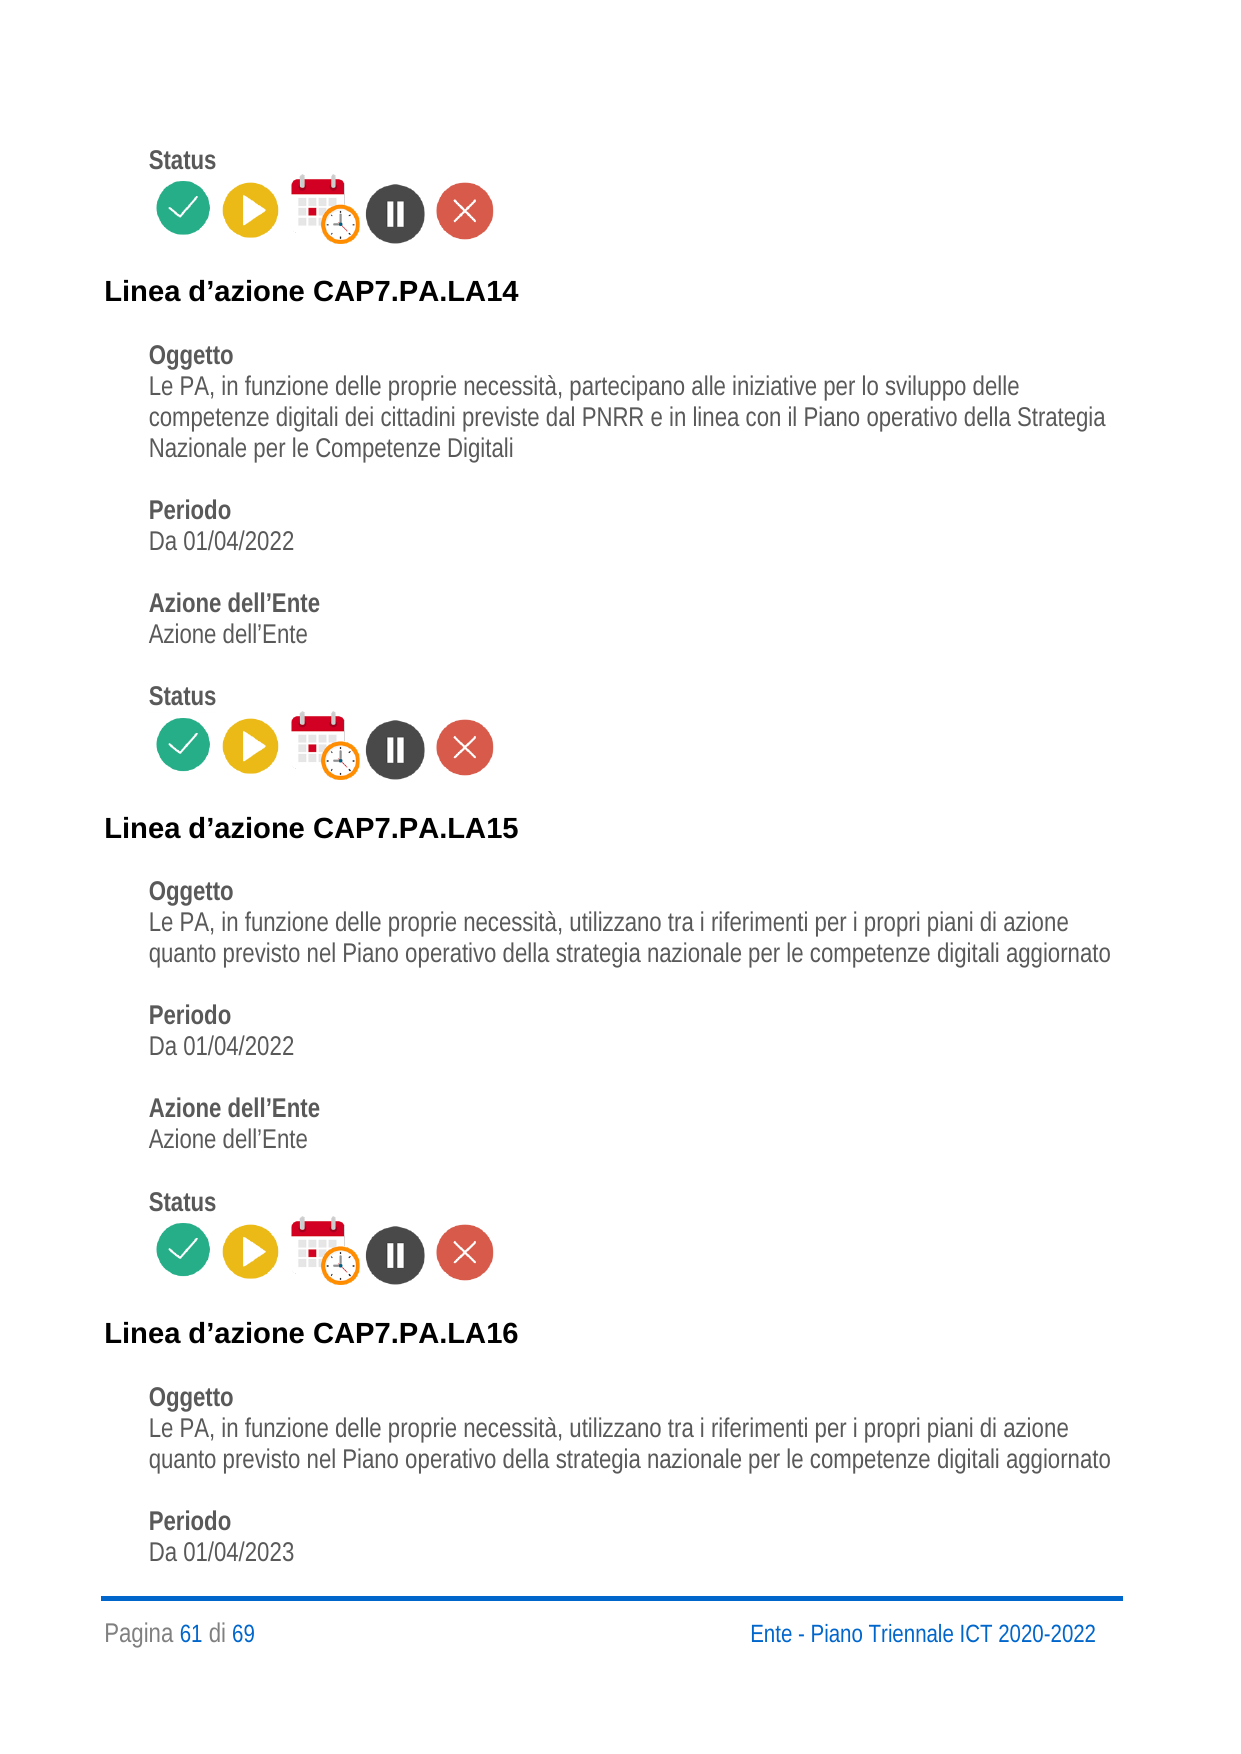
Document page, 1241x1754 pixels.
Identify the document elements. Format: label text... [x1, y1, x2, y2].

text Periodo [148, 999, 1137, 1030]
text Da 01/04/2022 [148, 1030, 1137, 1061]
picture [430, 716, 499, 780]
text Oggetto [148, 1381, 1137, 1412]
text Status [148, 144, 1137, 175]
text Periodo [148, 1505, 1137, 1536]
picture [430, 1221, 499, 1285]
text Azione dell’Ente [148, 587, 1137, 618]
text Periodo [148, 494, 1137, 525]
text Oggetto [148, 875, 1137, 906]
picture [291, 711, 360, 780]
picture [148, 176, 285, 244]
picture [365, 1226, 425, 1285]
text Le PA, in funzione delle proprie necessità, partecipano alle iniziative per lo sviluppo delle competenze digitali dei cittadini previste dal PNRR e in linea con il Piano operativo della Strategia Nazionale per le Competenze Digitali [148, 370, 1137, 463]
text Oggetto [148, 339, 1137, 370]
text Da 01/04/2022 [148, 525, 1137, 556]
picture [291, 1216, 360, 1285]
text Linea d’azione CAP7.PA.LA15 [104, 811, 1137, 844]
text Linea d’azione CAP7.PA.LA14 [104, 274, 1137, 308]
picture [148, 1217, 285, 1285]
text Le PA, in funzione delle proprie necessità, utilizzano tra i riferimenti per i propri piani di azione quanto previsto nel Piano operativo della strategia nazionale per le competenze digitali aggiornato [148, 1412, 1137, 1474]
picture [430, 179, 499, 244]
text Azione dell’Ente [148, 1092, 1137, 1123]
text Status [148, 680, 1137, 711]
picture [291, 174, 360, 244]
text Status [148, 1186, 1137, 1217]
text Linea d’azione CAP7.PA.LA16 [104, 1316, 1137, 1349]
text Da 01/04/2023 [148, 1536, 1137, 1567]
picture [365, 720, 425, 780]
picture [148, 712, 285, 780]
text Azione dell’Ente [148, 1123, 1137, 1154]
text Le PA, in funzione delle proprie necessità, utilizzano tra i riferimenti per i propri piani di azione quanto previsto nel Piano operativo della strategia nazionale per le competenze digitali aggiornato [148, 906, 1137, 968]
text Azione dell’Ente [148, 618, 1137, 649]
picture [365, 184, 425, 244]
